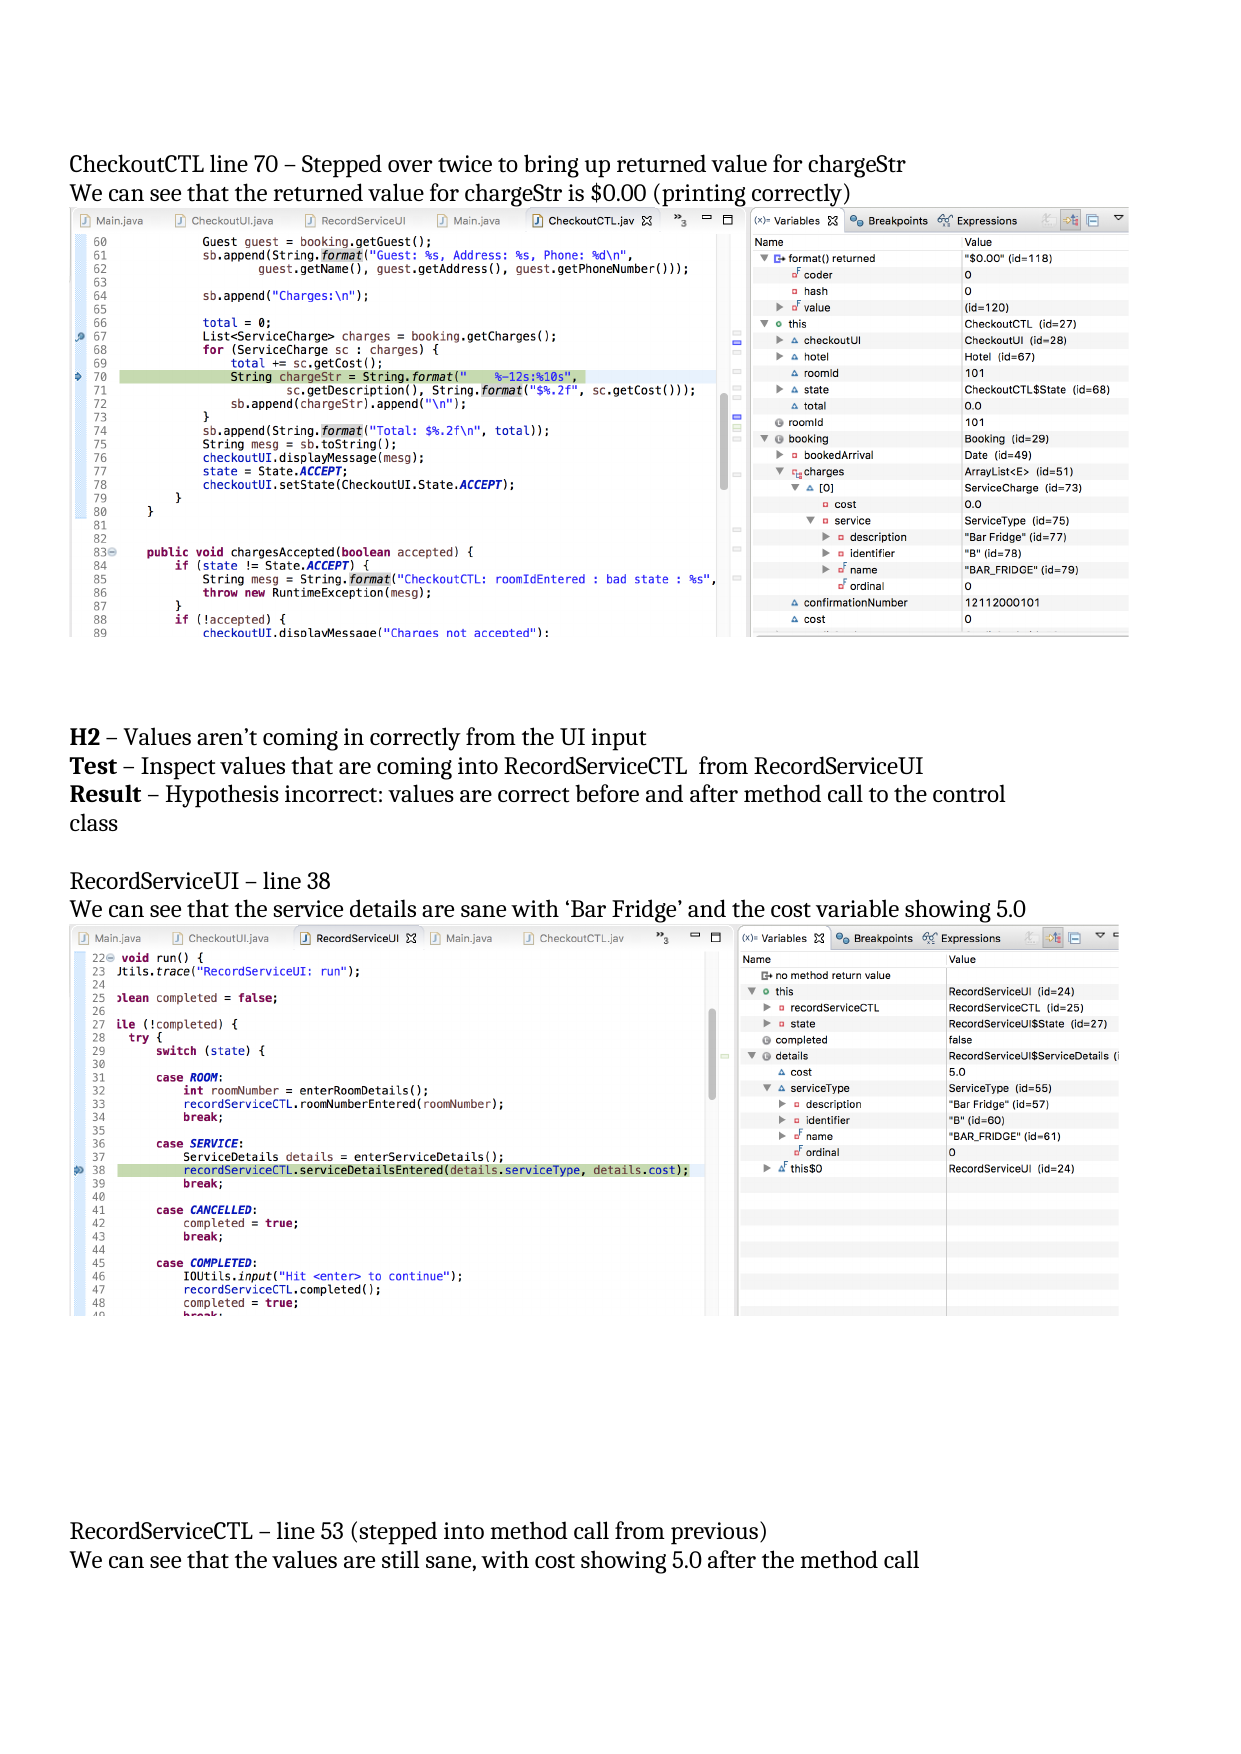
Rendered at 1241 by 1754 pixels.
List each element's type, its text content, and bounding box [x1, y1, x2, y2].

text RecordServiceUI – line 38 We can see that the service details are sane with ‘Bar Fridge’ and the cost variable showing 5.0 [69, 867, 1053, 924]
text CheckoutCTL line 70 – Stepped over twice to bring up returned value for chargeStr We can see that the returned value for chargeStr is $0.00 (printing correctly) [69, 150, 1053, 207]
picture [69, 207, 1129, 637]
text RecordServiceCTL – line 53 (stepped into method call from previous) We can see that the values are still sane, with cost showing 5.0 after the method call [69, 1517, 1053, 1574]
picture [69, 924, 1119, 1316]
text H2 – Values aren’t coming in correctly from the UI input Test – Inspect values that are coming into RecordServiceCTL from RecordServiceUI Result – Hypothesis incorrect: values are correct before and after method call to the control class [69, 723, 1053, 838]
